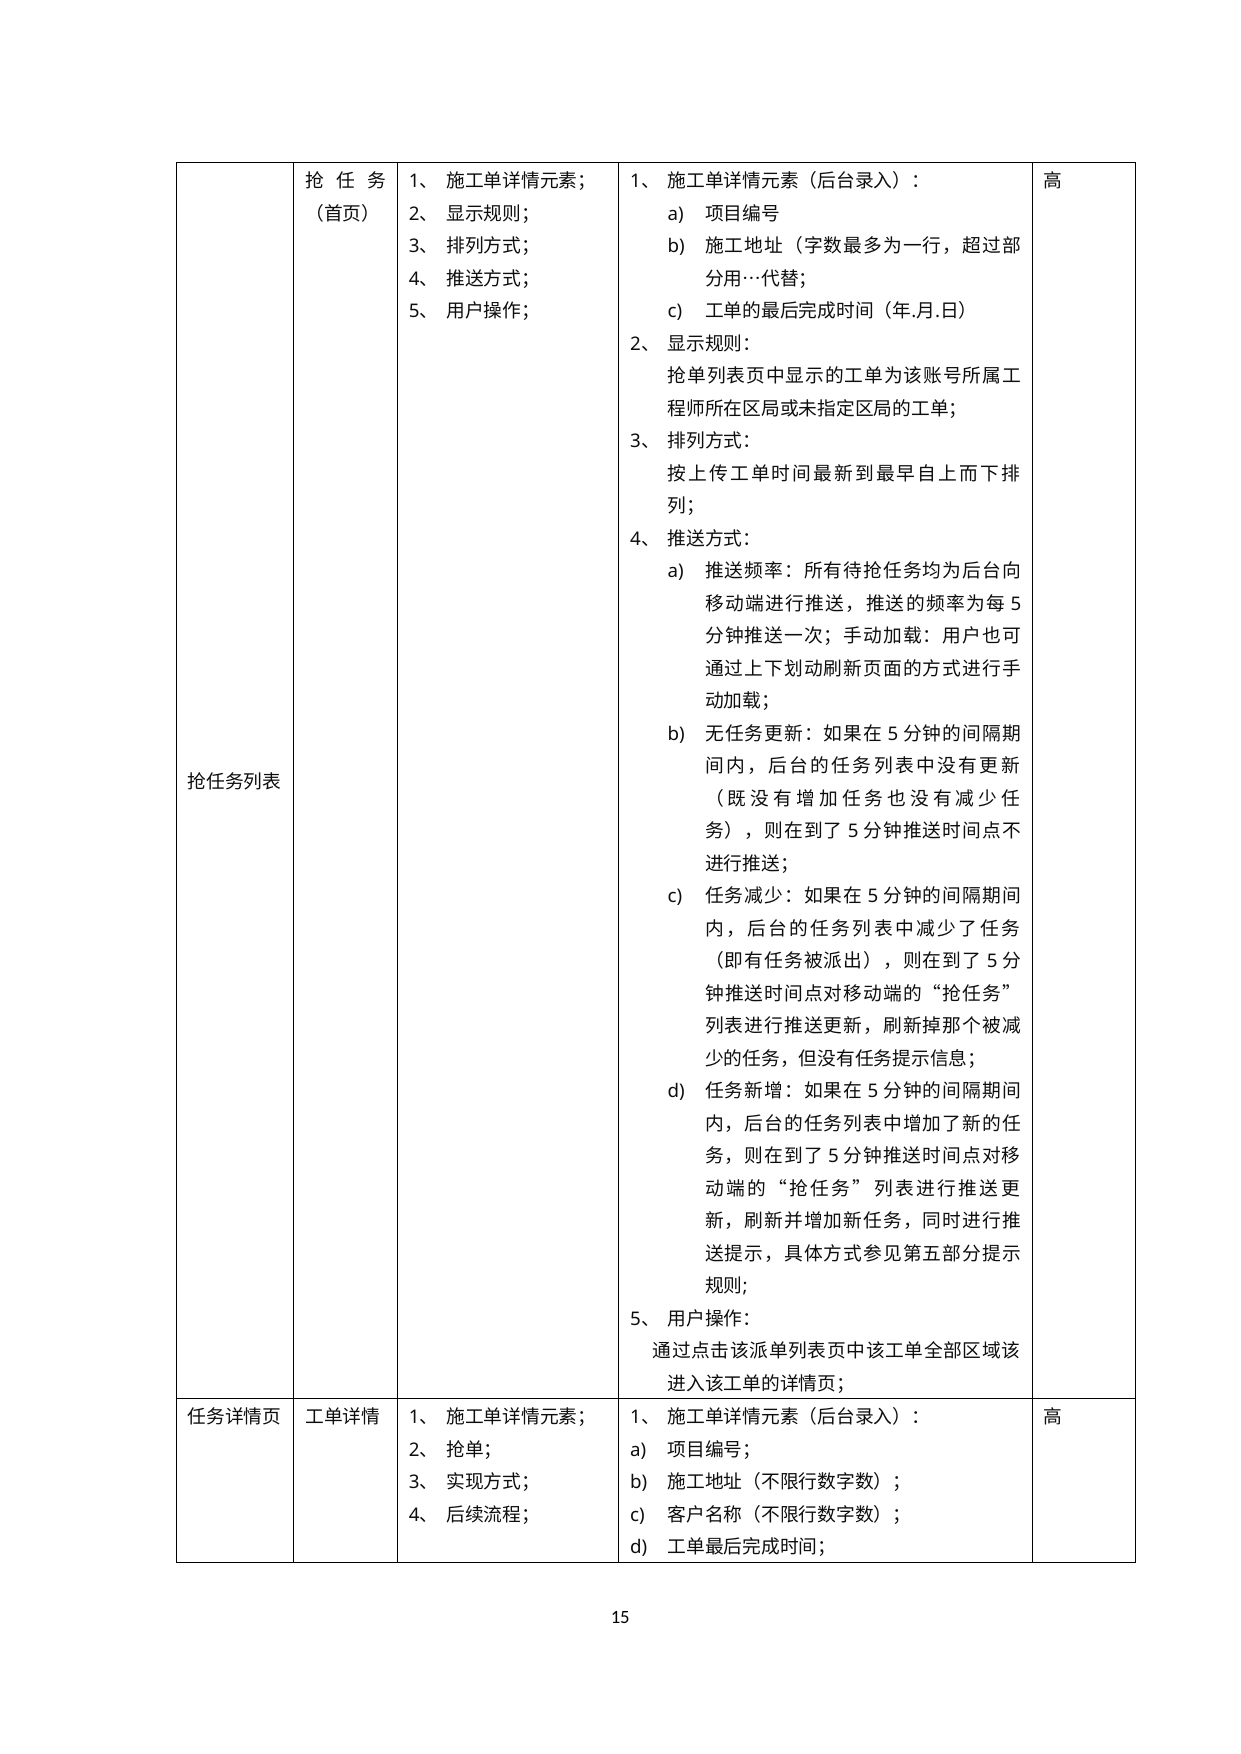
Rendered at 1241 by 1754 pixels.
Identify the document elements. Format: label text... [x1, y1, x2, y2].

table_cell 高 [1033, 163, 1135, 1398]
table_cell 施工单详情元素（后台录入）： 项目编号 施工地址（字数最多为一行，超过部分用…代替； 工单的最后完成时间（年.月.日） 显示规则： 抢单列表页中显示的工单为该账号所属工程师所在区局或未指定区局的工单； 排列方式： 按上传工单时间最新到最早自上而下排列； 推送方式： 推送频率：所有待抢任务均为后台向移动端进行推送，推送的频率为每5分钟推送一次；手动加载：用户也可通过上下划动刷新页面的方式进行手动加载； 无任务更新：如果在5分钟的间隔期间内，后台的任务列表中没有更新（既没有增加任务也没有减少任务），则在到了5分钟推送时间点不进行推送； 任务减少：如果在5分钟的间隔期间内，后台的任务列表中减少了任务（即有任务被派出），则在到了5分钟推送时间点对移动端的“抢任务”列表进行推送更新，刷新掉那个被减少的任务，但没有任务提示信息； 任务新增：如果在5分钟的间隔期间内，后台的任务列表中增加了新的任务，则在到了5分钟推送时间点对移动端的“抢任务”列表进行推送更新，刷新并增加新任务，同时进行推送提示，具体方式参见第五部分提示规则; 用户操作： 通过点击该派单列表页中该工单全部区域该进入该工单的详情页； [619, 163, 1032, 1398]
table_cell 施工单详情元素； 显示规则； 排列方式； 推送方式； 用户操作； [398, 163, 618, 1398]
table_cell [619, 1399, 1032, 1562]
table_cell 工单详情 [294, 1399, 397, 1562]
table_cell 任务详情页 [177, 1399, 293, 1562]
table_cell 抢任务列表 [177, 163, 293, 1398]
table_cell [398, 1399, 618, 1562]
table_cell 高 [1033, 1399, 1135, 1562]
table_cell 抢任务（首页） [294, 163, 397, 1398]
